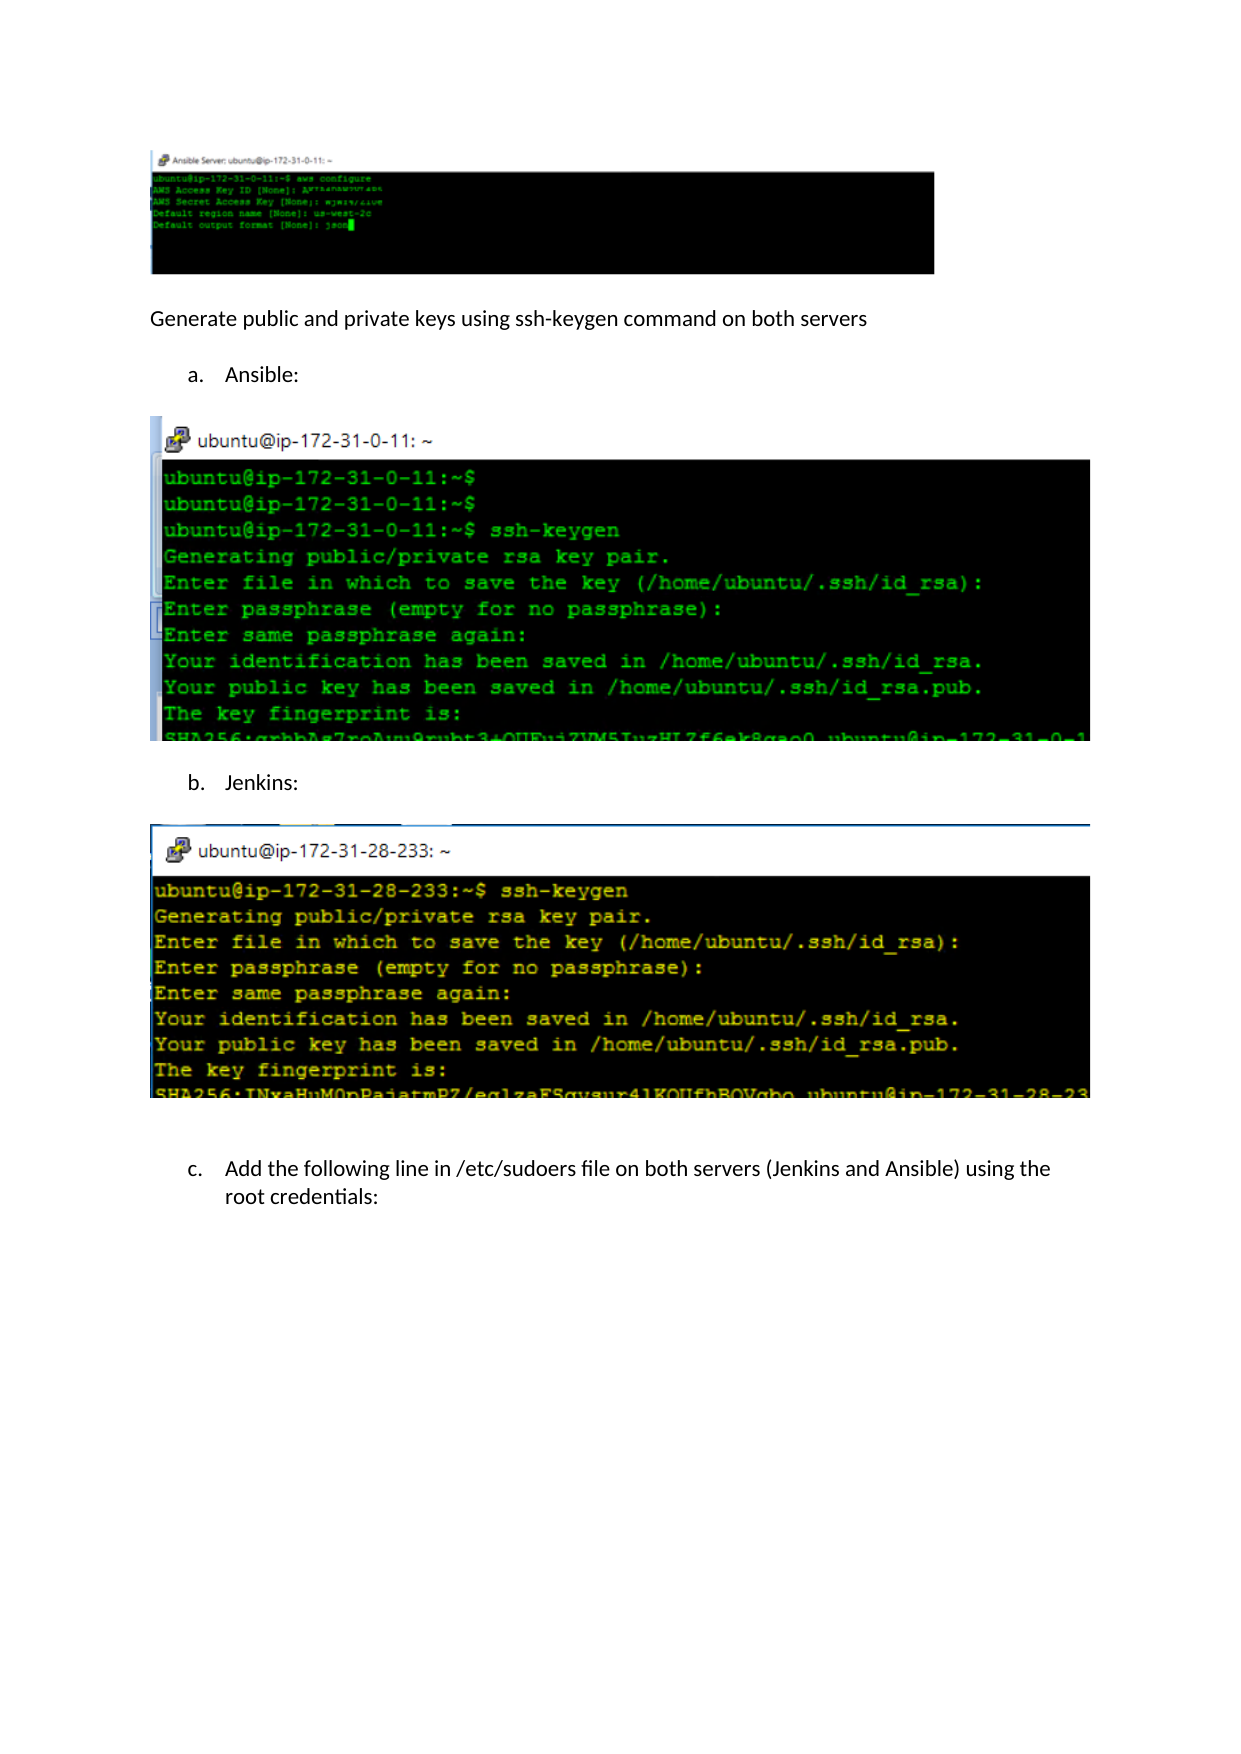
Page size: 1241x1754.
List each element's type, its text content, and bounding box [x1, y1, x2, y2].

list Ansible: [187, 360, 1090, 388]
picture [150, 416, 1091, 741]
list Add the following line in /etc/sudoers file on both servers (Jenkins and Ansible) using the root credentials: [187, 1154, 1090, 1210]
picture [150, 150, 937, 277]
picture [150, 824, 1091, 1098]
list Jenkins: [187, 768, 1090, 796]
text Generate public and private keys using ssh-keygen command on both servers [150, 304, 1090, 332]
